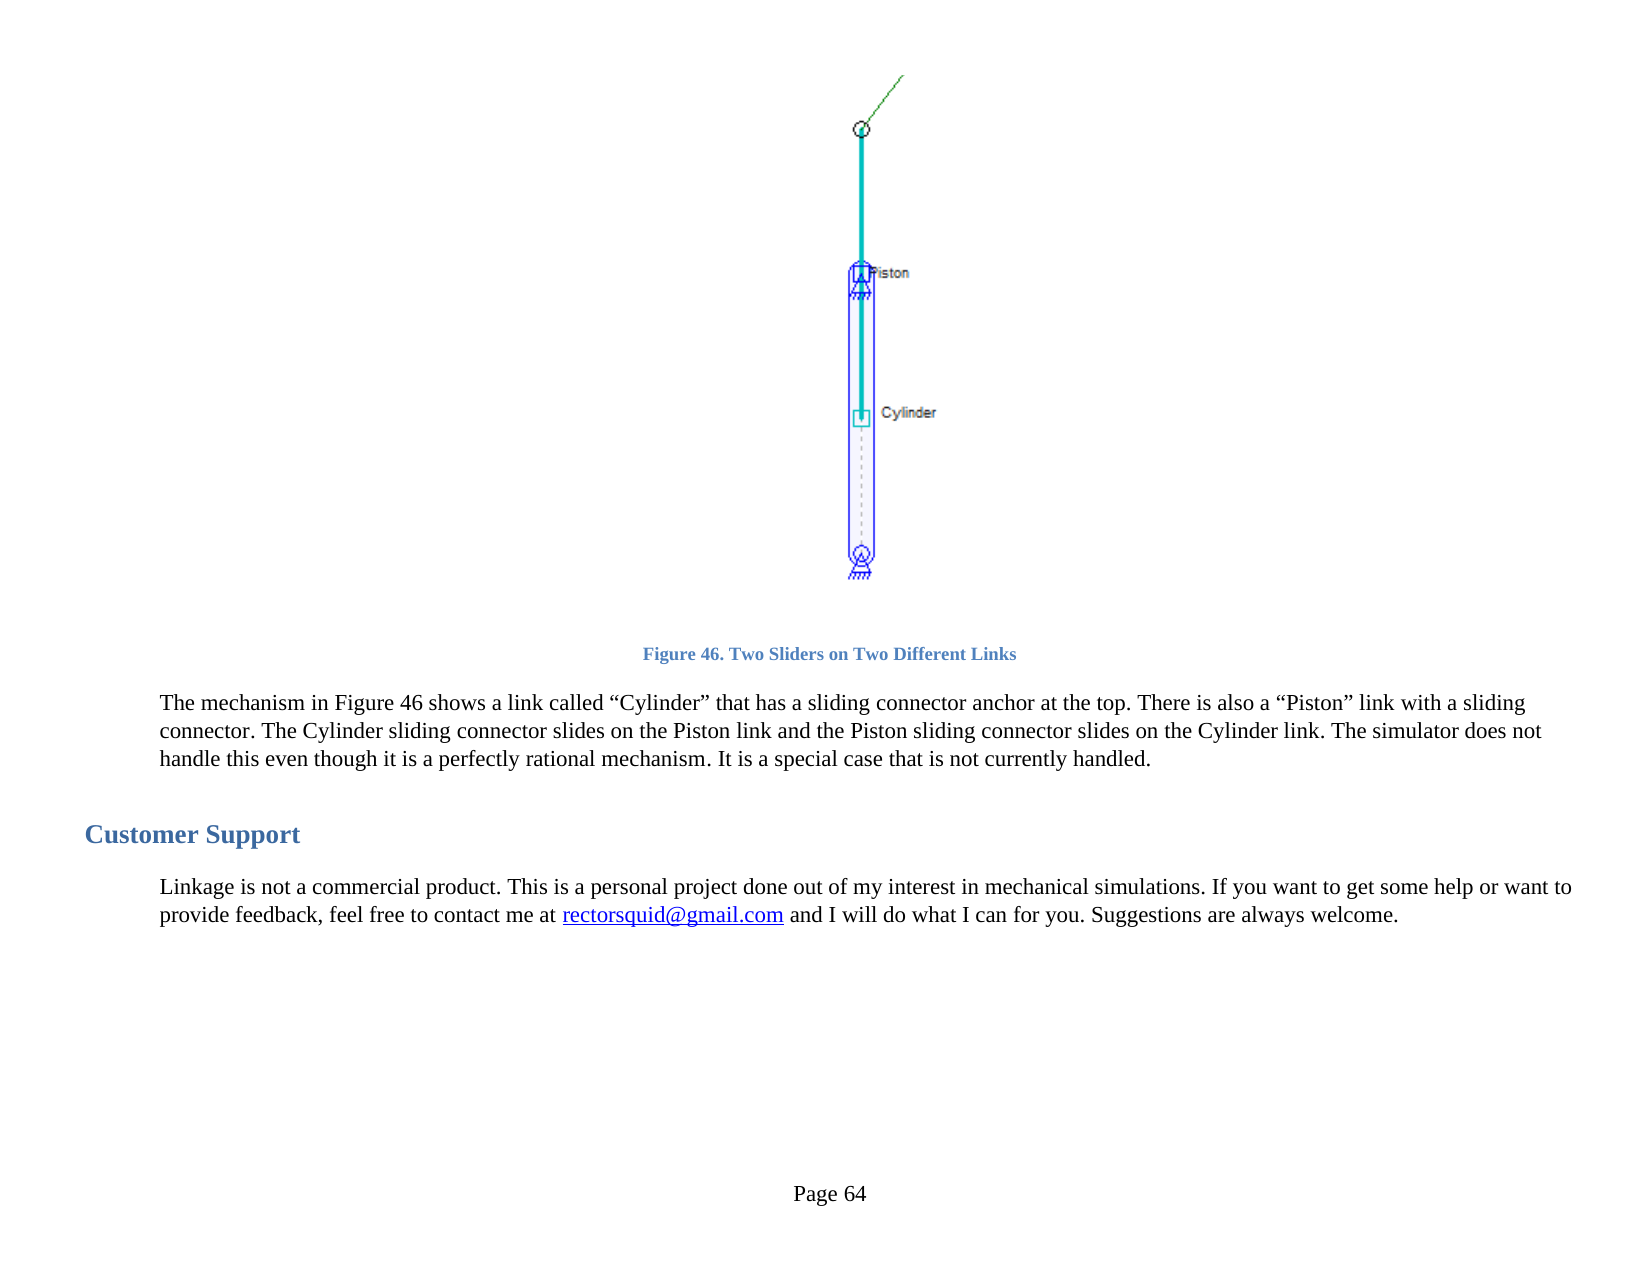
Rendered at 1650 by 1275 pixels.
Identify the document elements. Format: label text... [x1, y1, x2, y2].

picture [703, 75, 994, 630]
text Linkage is not a commercial product. This is a personal project done out of my interest in mechanical simulations. If you want to get some help or want to provide feedback, feel free to contact me at rectorsquid@gmail.com and I will do what I can for you. Suggestions are always welcome. [159, 873, 1575, 927]
text The mechanism in Figure 46 shows a link called “Cylinder” that has a sliding connector anchor at the top. There is also a “Piston” link with a sliding connector. The Cylinder sliding connector slides on the Piston link and the Piston sliding connector slides on the Cylinder link. The simulator does not handle this even though it is a perfectly rational mechanism. It is a special case that is not currently handled. [159, 689, 1575, 771]
subtitle Customer Support [84, 818, 1575, 849]
text Figure 46. Two Sliders on Two Different Links [84, 643, 1575, 664]
